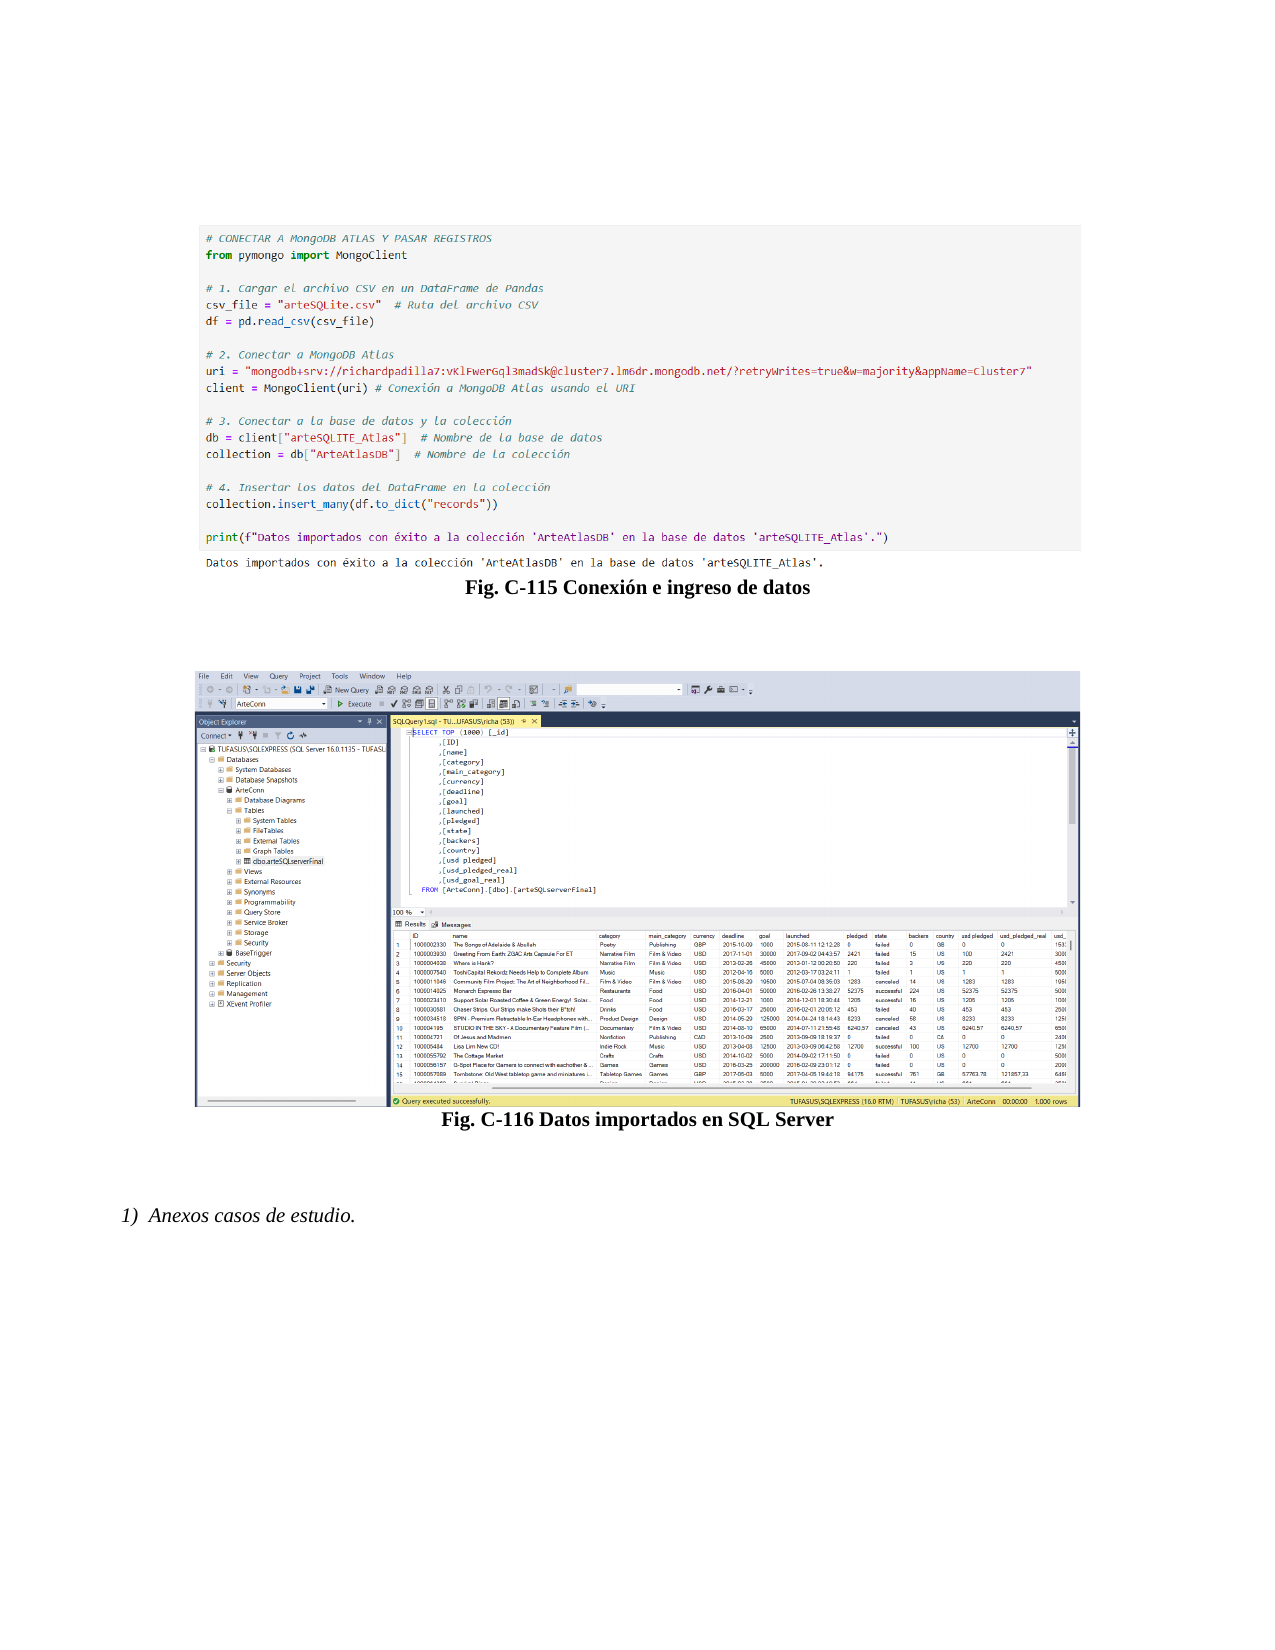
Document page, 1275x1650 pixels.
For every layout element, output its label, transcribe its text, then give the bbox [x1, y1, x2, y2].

picture [194, 220, 1082, 576]
picture [194, 671, 1081, 1107]
subtitle Anexos casos de estudio. [100, 1203, 1175, 1227]
